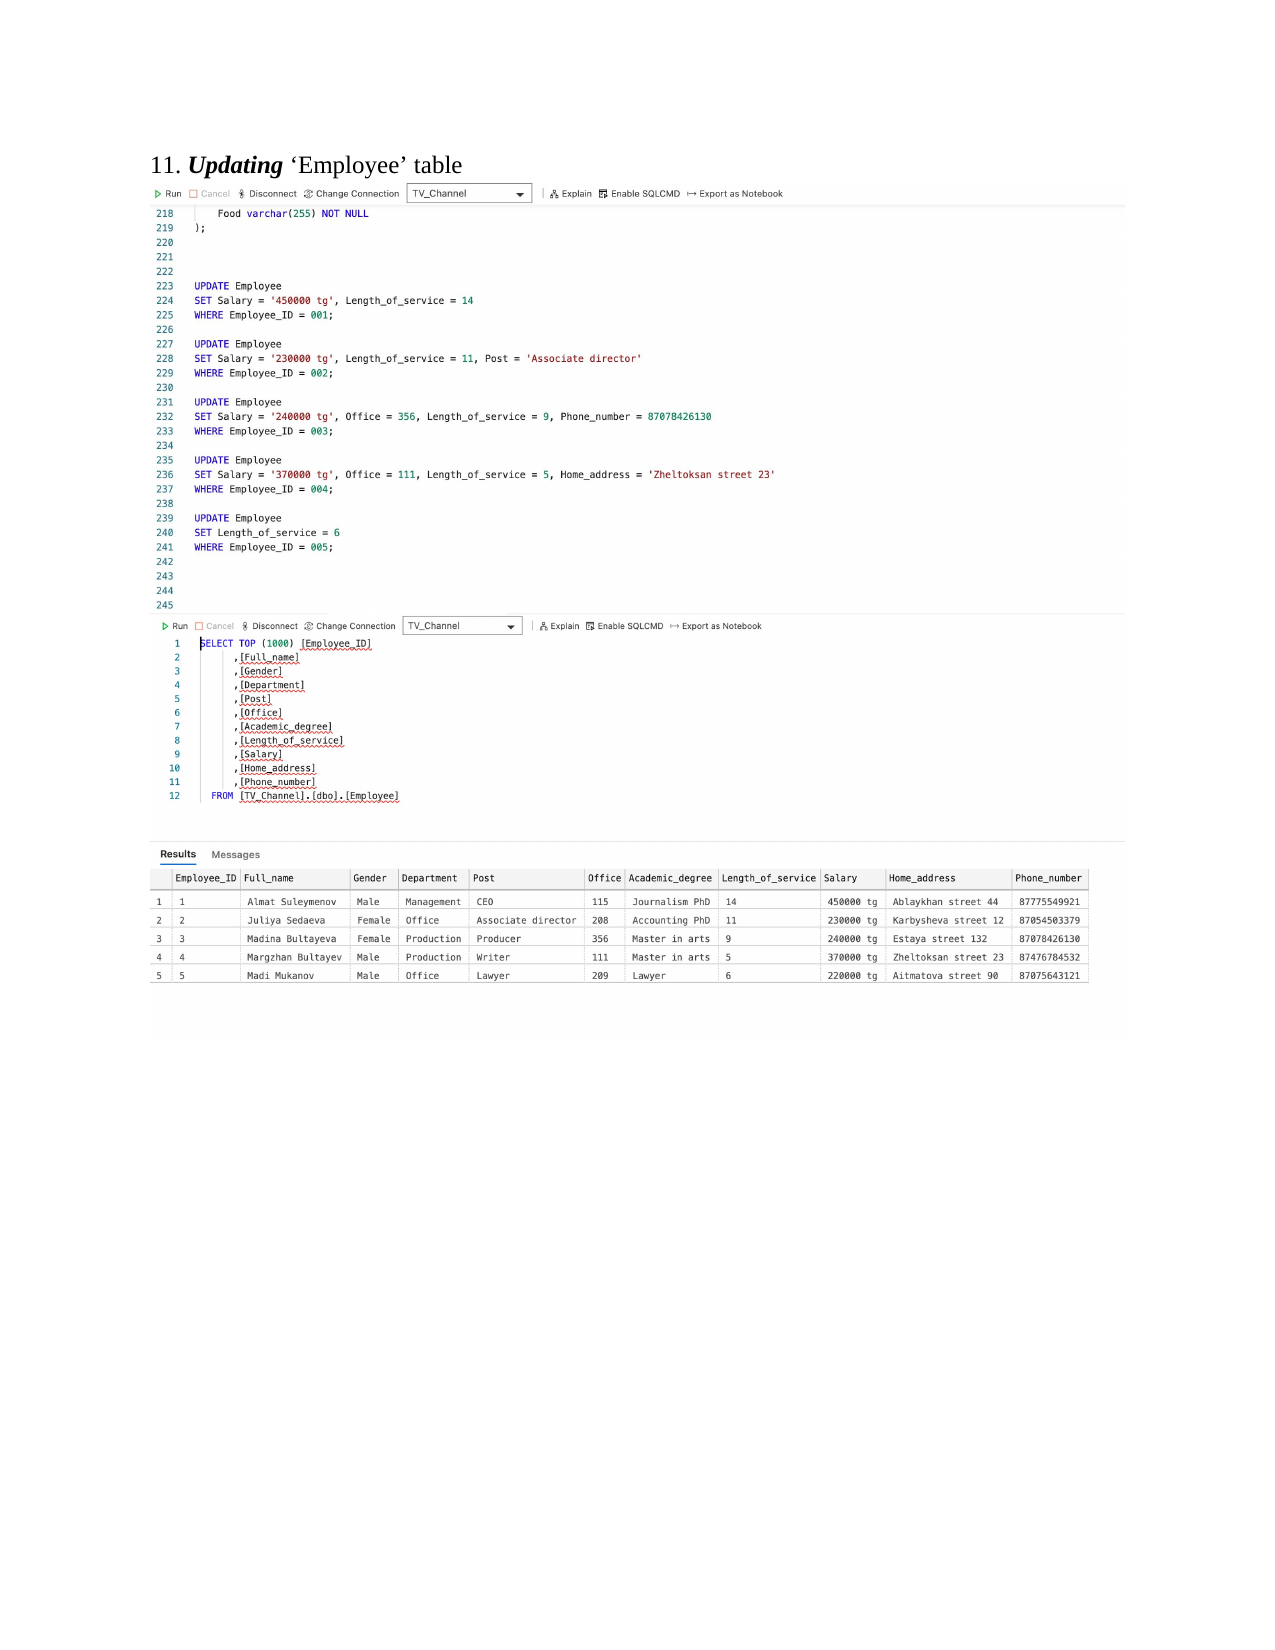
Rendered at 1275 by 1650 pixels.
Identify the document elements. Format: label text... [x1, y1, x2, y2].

picture [150, 182, 1125, 610]
picture [150, 613, 1125, 1043]
text 11. Updating ‘Employee’ table [150, 150, 1125, 182]
